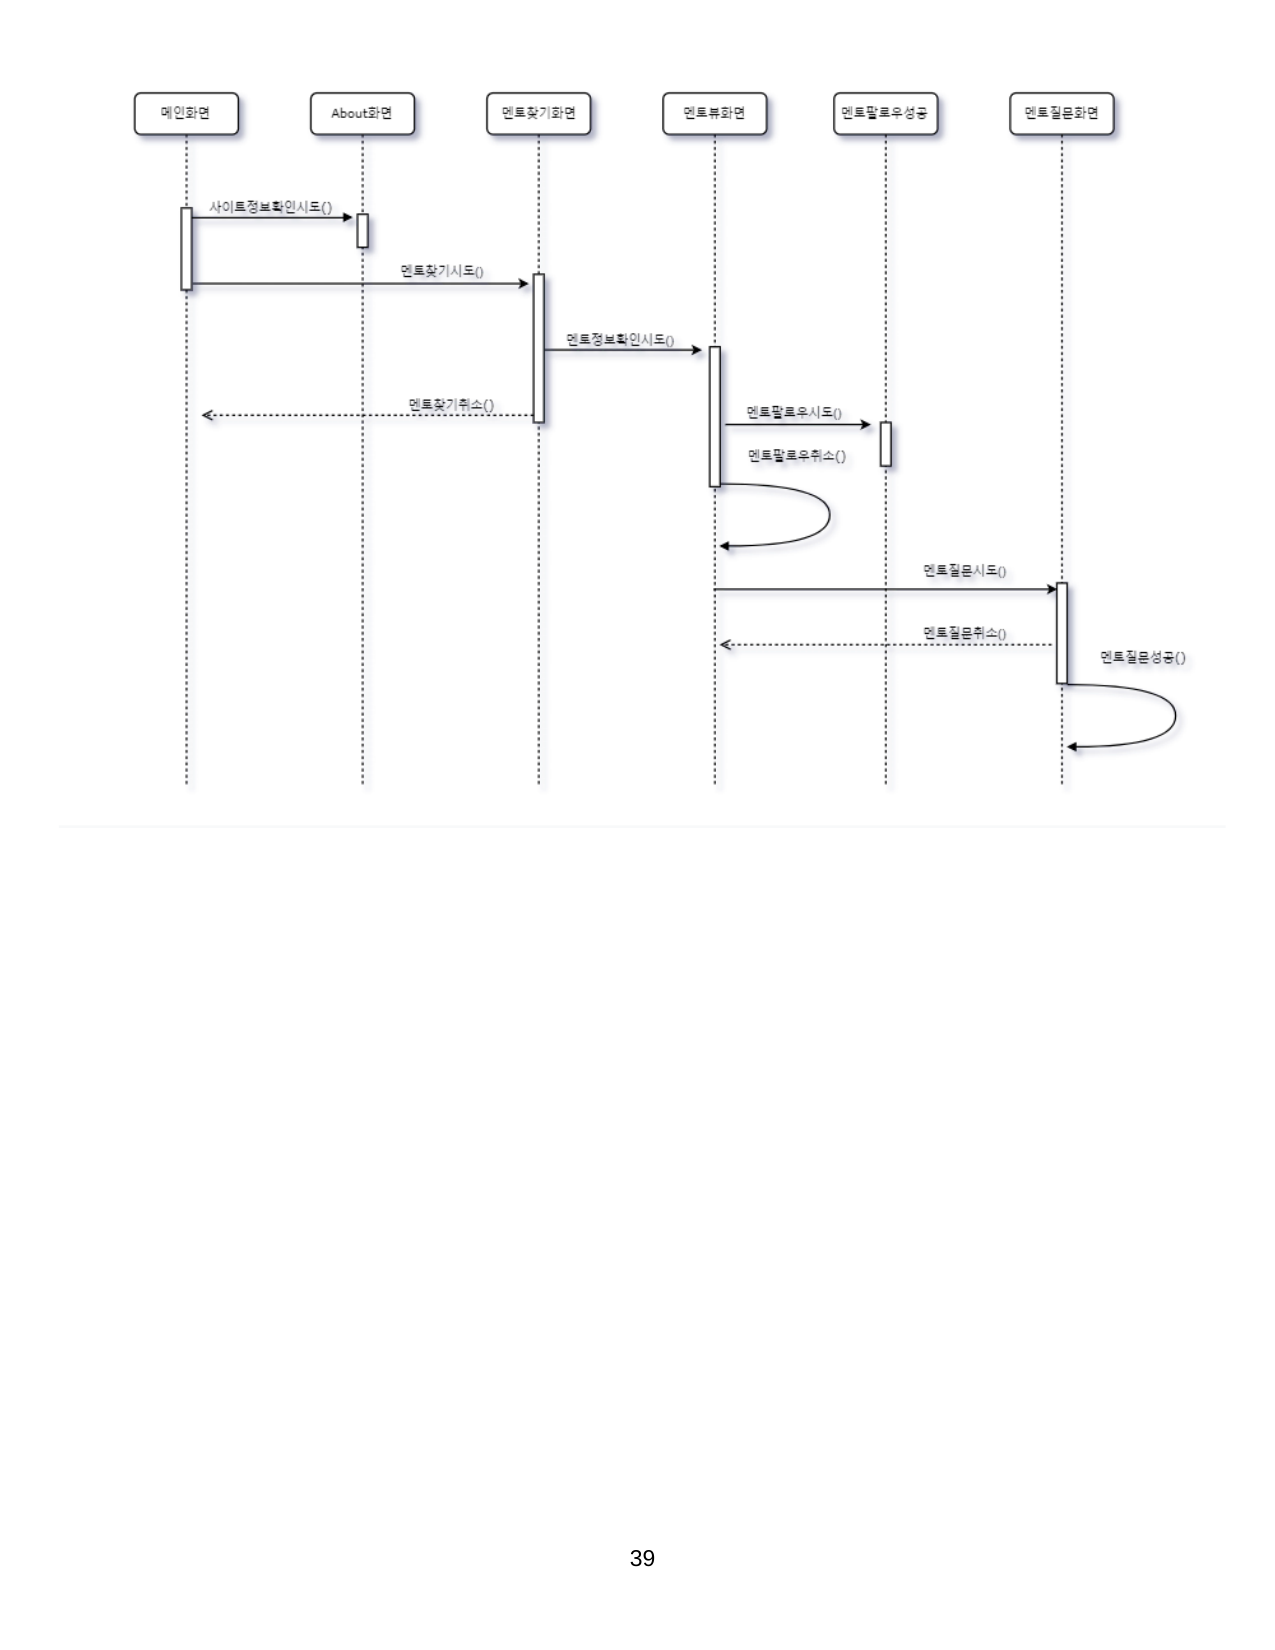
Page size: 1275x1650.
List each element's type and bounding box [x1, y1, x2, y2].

picture [58, 44, 1226, 828]
